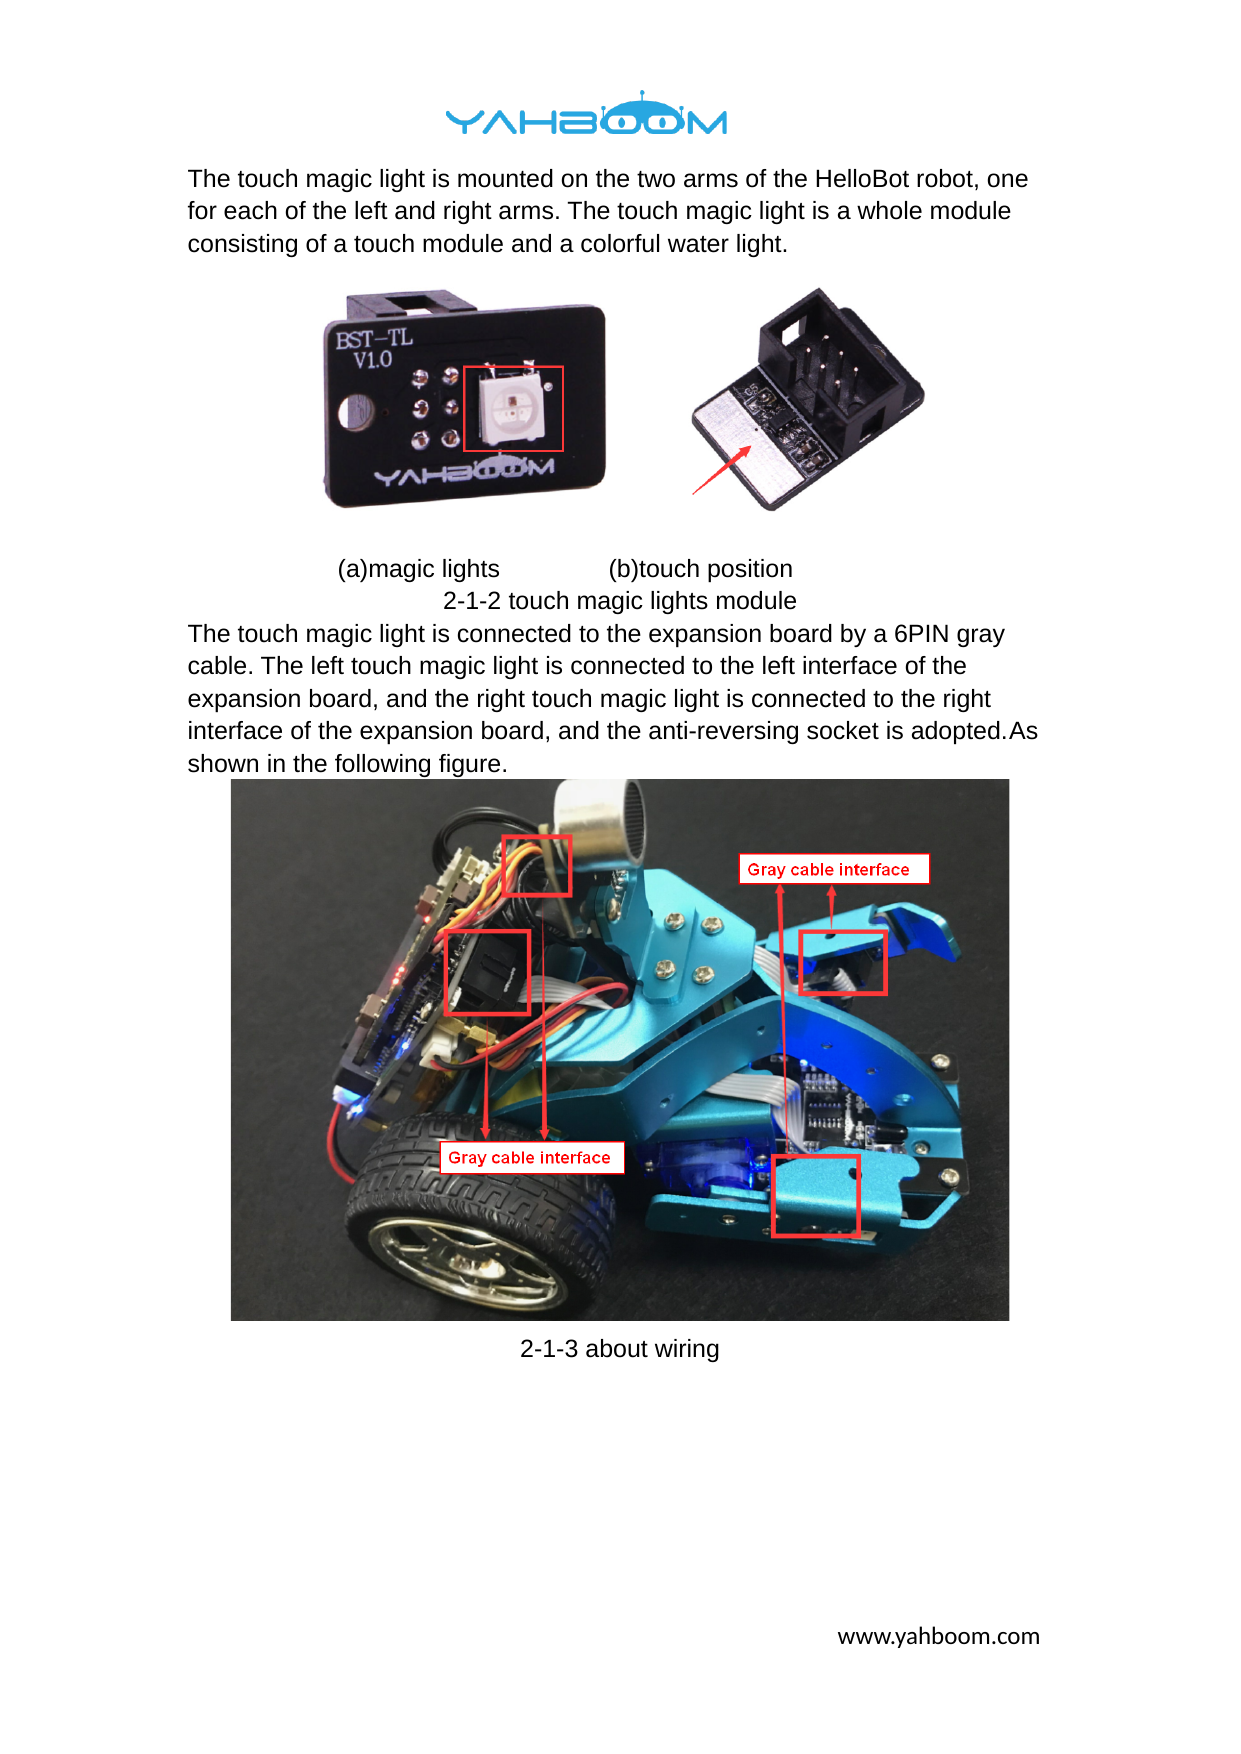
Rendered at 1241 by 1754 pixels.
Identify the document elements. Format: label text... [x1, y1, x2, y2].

text 2-1-2 touch magic lights module [187, 584, 1053, 617]
picture [295, 262, 627, 528]
picture [230, 779, 1010, 1321]
text The touch magic light is connected to the expansion board by a 6PIN gray cable. The left touch magic light is connected to the left interface of the expansion board, and the right touch magic light is connected to the right interface of the expansion board, and the anti-reversing socket is adopted.As shown in the following figure. [187, 617, 1053, 779]
text (a)magic lights (b)touch position [187, 552, 1053, 584]
picture [661, 259, 945, 528]
text 2-1-3 about wiring [187, 1332, 1053, 1364]
text The touch magic light is mounted on the two arms of the HelloBot robot, one for each of the left and right arms. The touch magic light is a whole module consisting of a touch module and a colorful water light. [187, 162, 1053, 259]
picture [446, 90, 727, 134]
